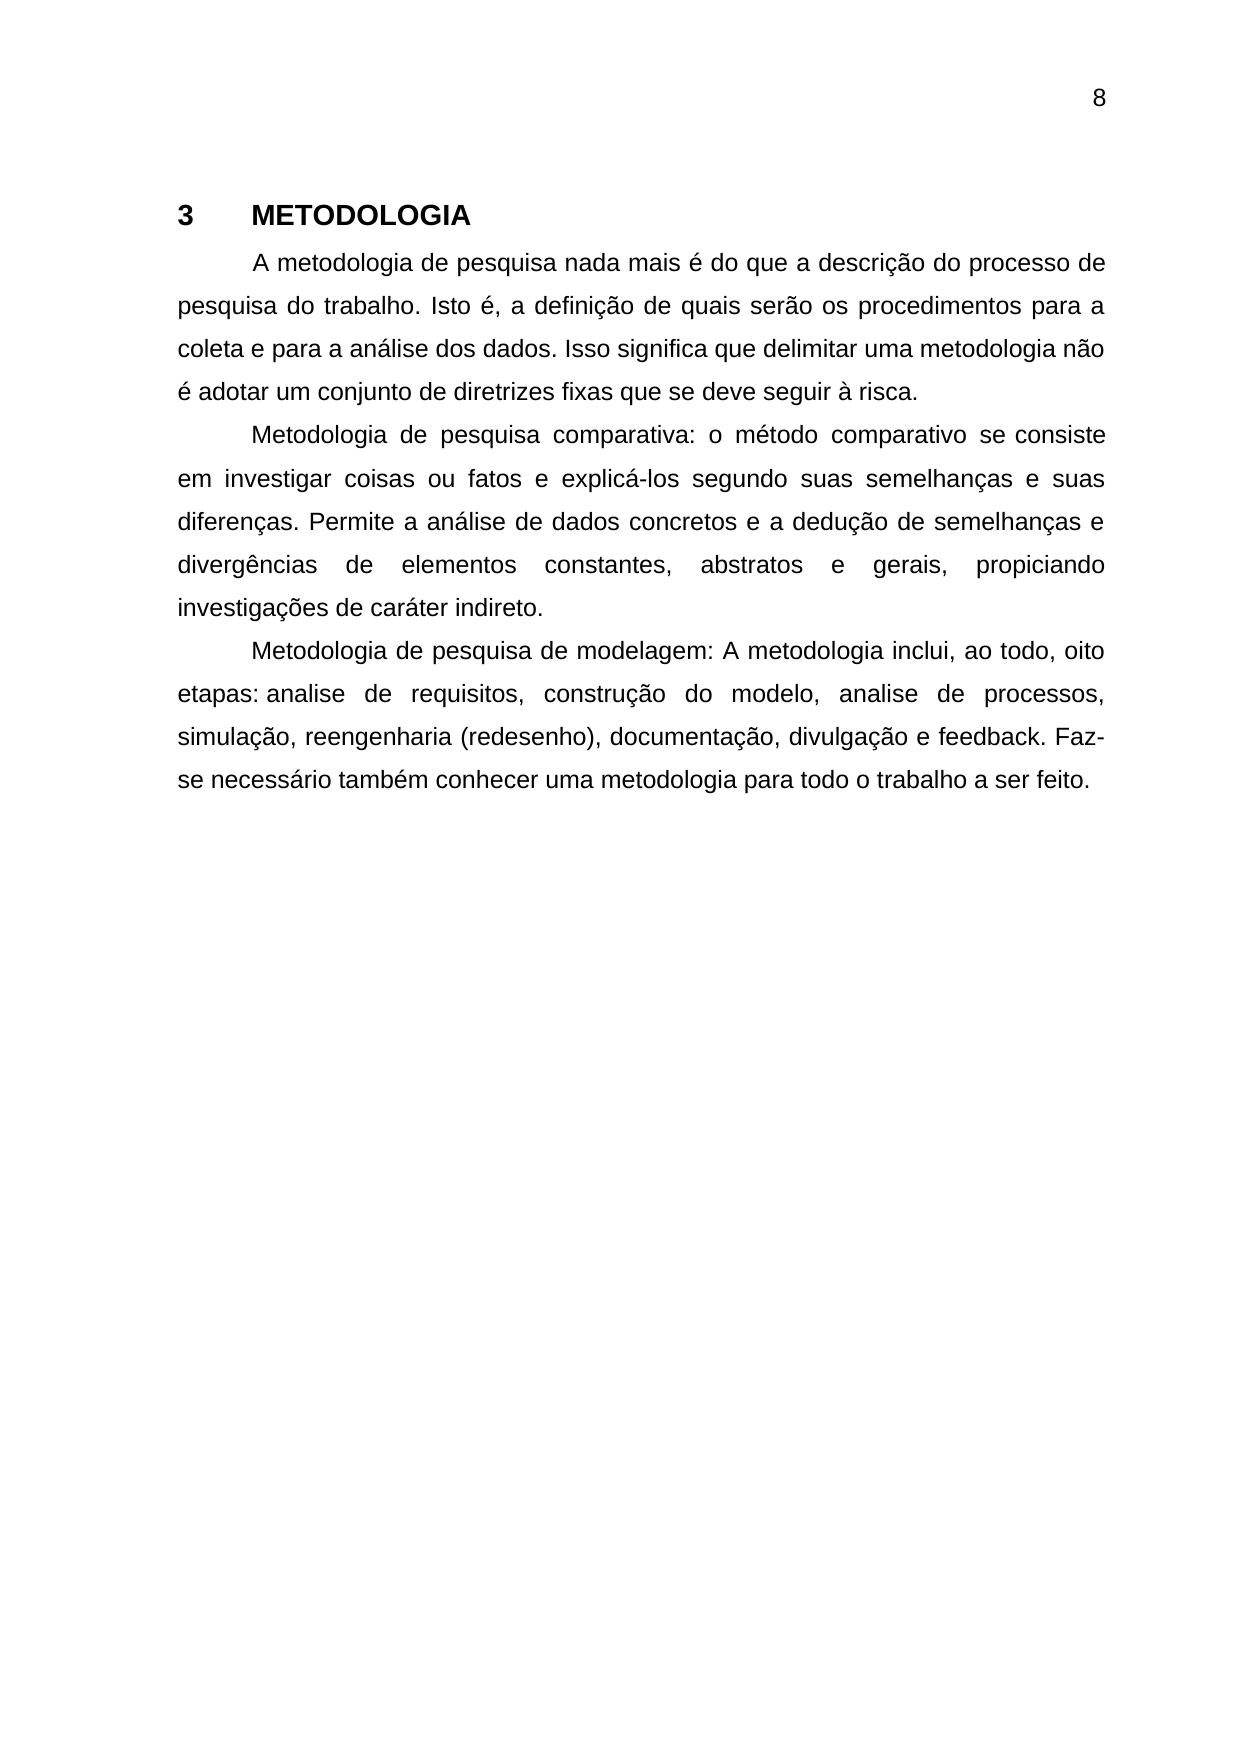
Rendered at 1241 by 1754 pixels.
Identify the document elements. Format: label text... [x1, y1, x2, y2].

text Metodologia de pesquisa comparativa: o método comparativo se consiste em investigar coisas ou fatos e explicá-los segundo suas semelhanças e suas diferenças. Permite a análise de dados concretos e a dedução de semelhanças e divergências de elementos constantes, abstratos e gerais, propiciando investigações de caráter indireto. [177, 420, 1106, 622]
subtitle 3 METODOLOGIA [177, 198, 1106, 231]
text Metodologia de pesquisa de modelagem: A metodologia inclui, ao todo, oito etapas: analise de requisitos, construção do modelo, analise de processos, simulação, reengenharia (redesenho), documentação, divulgação e feedback. Faz-se necessário também conhecer uma metodologia para todo o trabalho a ser feito. [177, 636, 1106, 794]
text A metodologia de pesquisa nada mais é do que a descrição do processo de pesquisa do trabalho. Isto é, a definição de quais serão os procedimentos para a coleta e para a análise dos dados. Isso significa que delimitar uma metodologia não é adotar um conjunto de diretrizes fixas que se deve seguir à risca. [177, 248, 1106, 406]
